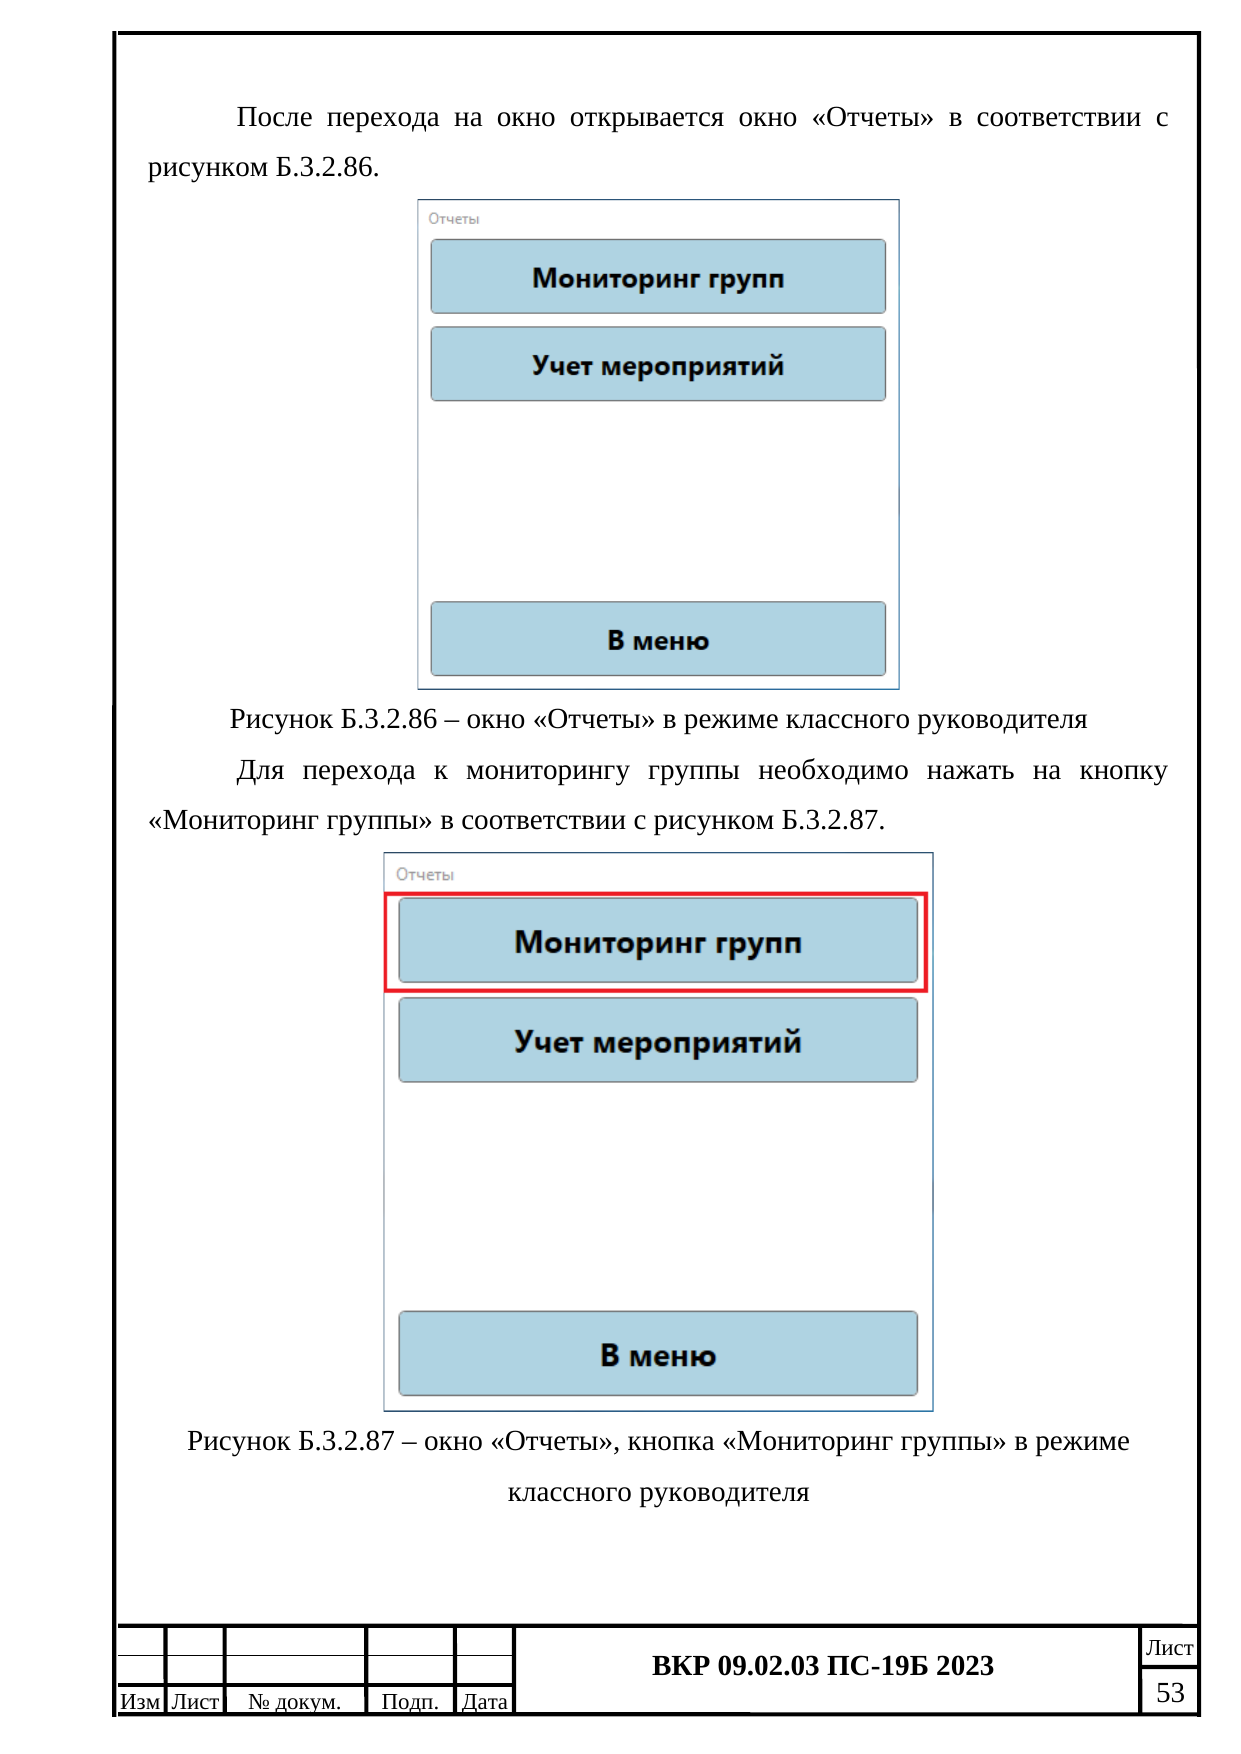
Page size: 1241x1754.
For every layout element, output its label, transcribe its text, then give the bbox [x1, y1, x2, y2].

text Рисунок Б.3.2.87 – окно «Отчеты», кнопка «Мониторинг группы» в режиме классного руководителя [148, 1423, 1169, 1507]
picture [383, 852, 934, 1412]
picture [417, 199, 900, 690]
text Для перехода к мониторингу группы необходимо нажать на кнопку «Мониторинг группы» в соответствии с рисунком Б.3.2.87. [148, 752, 1169, 836]
text Рисунок Б.3.2.86 – окно «Отчеты» в режиме классного руководителя [148, 701, 1169, 735]
text После перехода на окно открывается окно «Отчеты» в соответствии с рисунком Б.3.2.86. [148, 99, 1169, 183]
